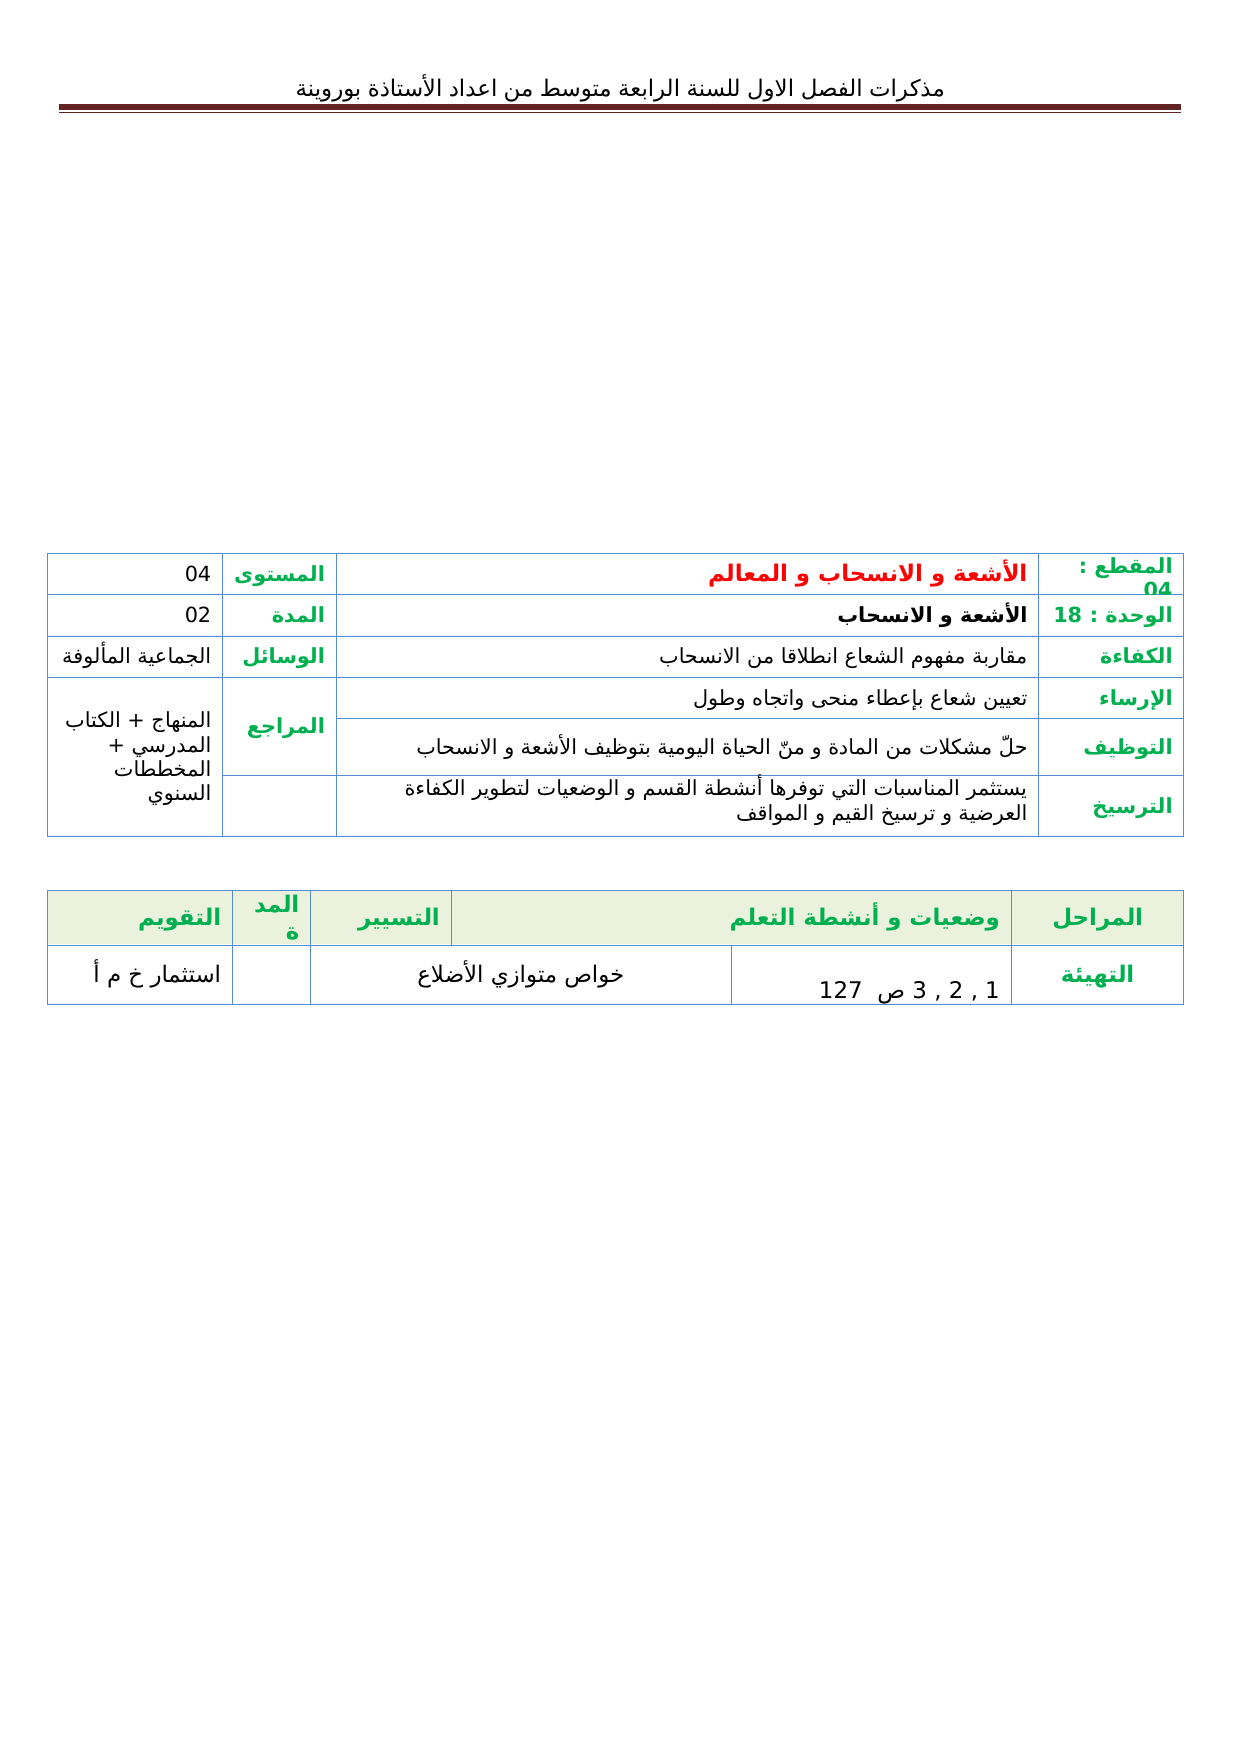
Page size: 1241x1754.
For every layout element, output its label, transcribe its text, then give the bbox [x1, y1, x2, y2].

table_cell الوسائل [223, 637, 336, 677]
table_header التقويم [48, 891, 232, 944]
table_cell يستثمر المناسبات التي توفرها أنشطة القسم و الوضعيات لتطوير الكفاءة العرضية و ترسيخ القيم و المواقف [337, 776, 1038, 836]
table_header المدة [233, 891, 310, 944]
table_cell المدة [223, 595, 336, 636]
table_cell مقاربة مفهوم الشعاع انطلاقا من الانسحاب [337, 637, 1038, 677]
table_header التسيير [311, 891, 451, 944]
table_header وضعيات و أنشطة التعلم [452, 891, 1011, 944]
table_cell الأشعة و الانسحاب [337, 595, 1038, 636]
table_header الأشعة و الانسحاب و المعالم [337, 554, 1038, 594]
table_cell الكفاءة [1039, 637, 1183, 677]
table_cell الإرساء [1039, 678, 1183, 718]
table_cell [223, 776, 336, 836]
table_header المقطع : 04 [1039, 554, 1183, 594]
table_cell التهيئة [1012, 946, 1183, 1003]
table_cell 02 [48, 595, 222, 636]
table_cell المنهاج + الكتاب المدرسي + المخططات السنوي [48, 678, 222, 836]
table_cell استثمار خ م أ [48, 946, 232, 1003]
table_cell تعيين شعاع بإعطاء منحى واتجاه وطول [337, 678, 1038, 718]
table_cell خواص متوازي الأضلاع [311, 946, 731, 1003]
table_header المستوى [223, 554, 336, 594]
table_header 04 [48, 554, 222, 594]
table_cell 1 , 2 , 3 ص 127 [732, 946, 1011, 1003]
table_cell الترسيخ [1039, 776, 1183, 836]
table_cell الجماعية المألوفة [48, 637, 222, 677]
table_cell المراجع [223, 678, 336, 775]
table_cell الوحدة : 18 [1039, 595, 1183, 636]
table_cell [233, 946, 310, 1003]
table_header المراحل [1012, 891, 1183, 944]
table_cell التوظيف [1039, 719, 1183, 775]
table_cell حلّ مشكلات من المادة و منّ الحياة اليومية بتوظيف الأشعة و الانسحاب [337, 719, 1038, 775]
